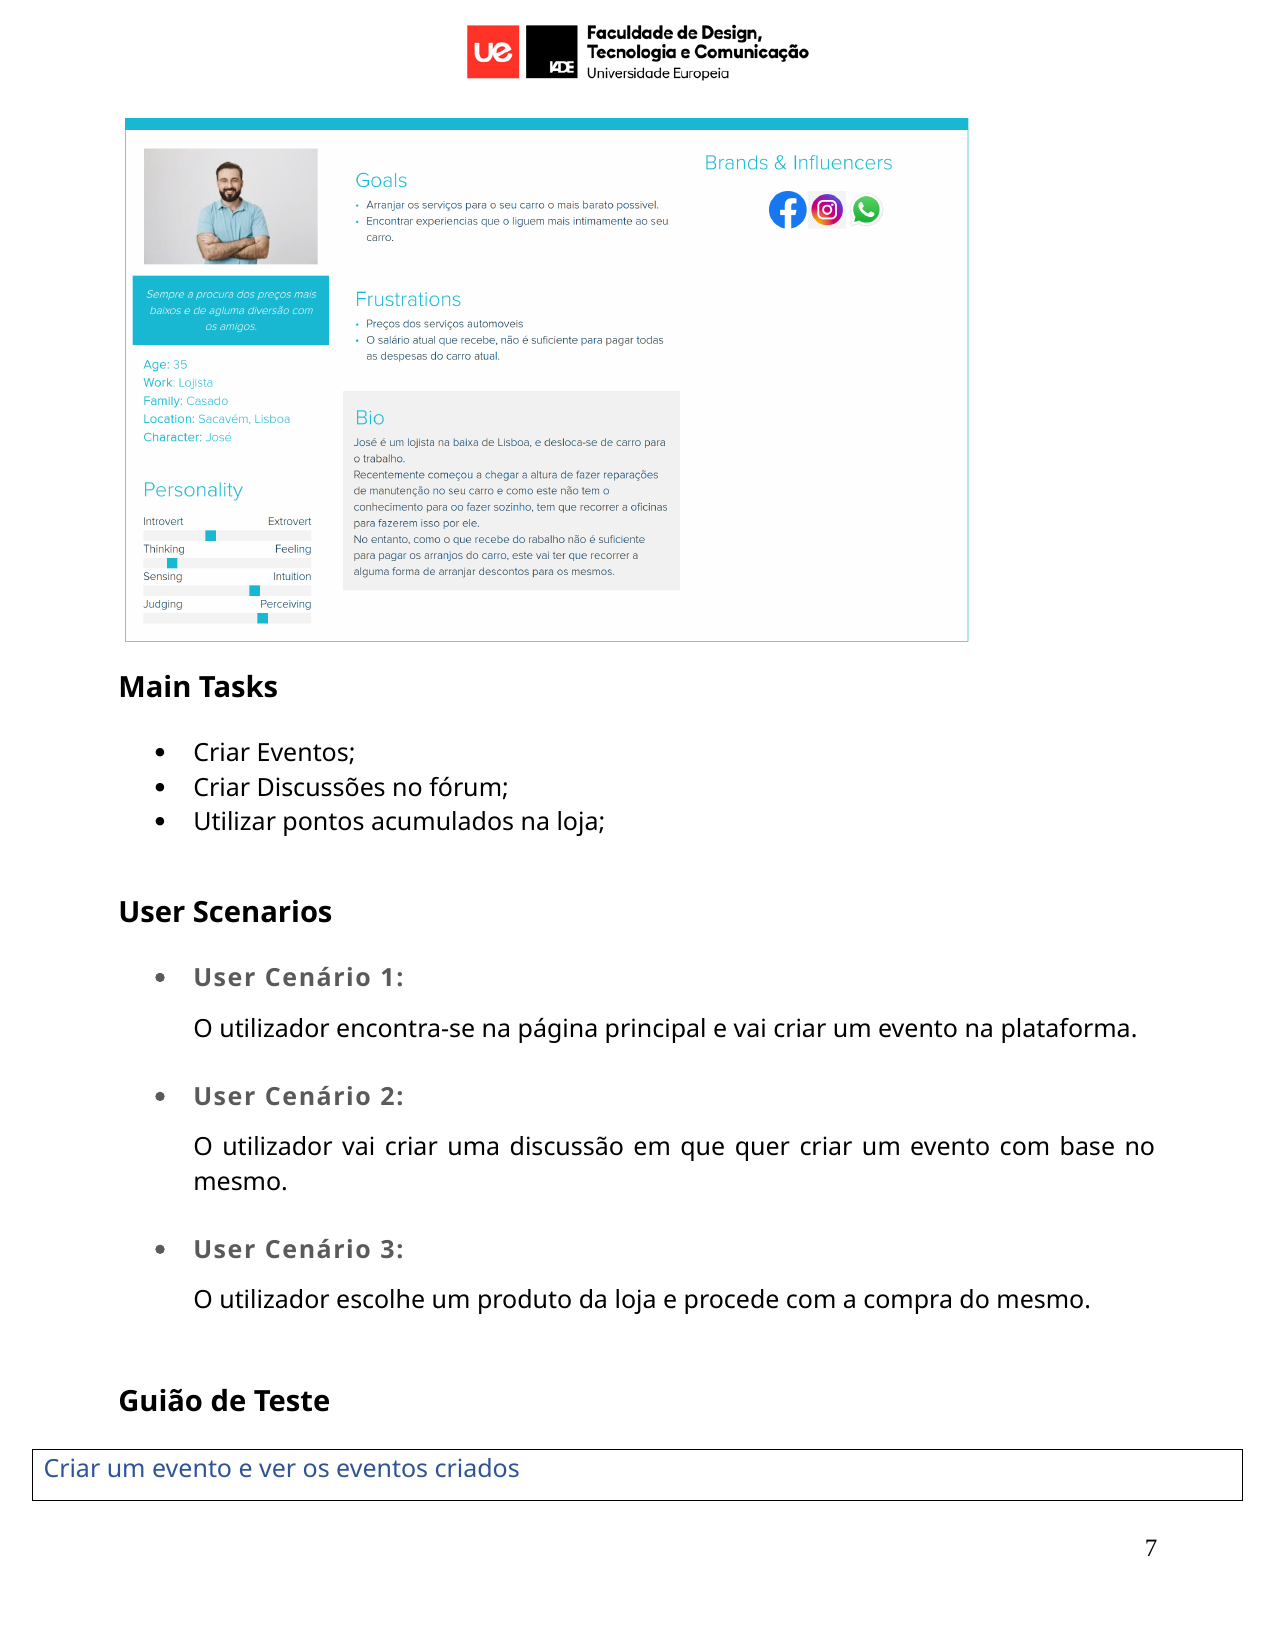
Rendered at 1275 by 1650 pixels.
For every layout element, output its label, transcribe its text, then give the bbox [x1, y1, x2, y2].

subtitle User Scenarios [118, 891, 1157, 931]
subtitle User Cenário 2: [156, 1078, 1157, 1112]
list Criar Eventos; [156, 735, 1157, 769]
list Utilizar pontos acumulados na loja; [156, 803, 1157, 837]
list Criar Discussões no fórum; [156, 769, 1157, 803]
subtitle User Cenário 3: [156, 1231, 1157, 1265]
picture [440, 5, 835, 100]
table_header Criar um evento e ver os eventos criados [33, 1450, 1242, 1500]
list O utilizador escolhe um produto da loja e procede com a compra do mesmo. [193, 1282, 1157, 1316]
subtitle Main Tasks [118, 667, 1157, 706]
picture [118, 118, 973, 642]
list O utilizador vai criar uma discussão em que quer criar um evento com base no mesmo. [193, 1129, 1157, 1197]
subtitle User Cenário 1: [156, 959, 1157, 993]
subtitle Guião de Teste [118, 1381, 1157, 1420]
list O utilizador encontra-se na página principal e vai criar um evento na plataforma. [193, 1010, 1157, 1044]
